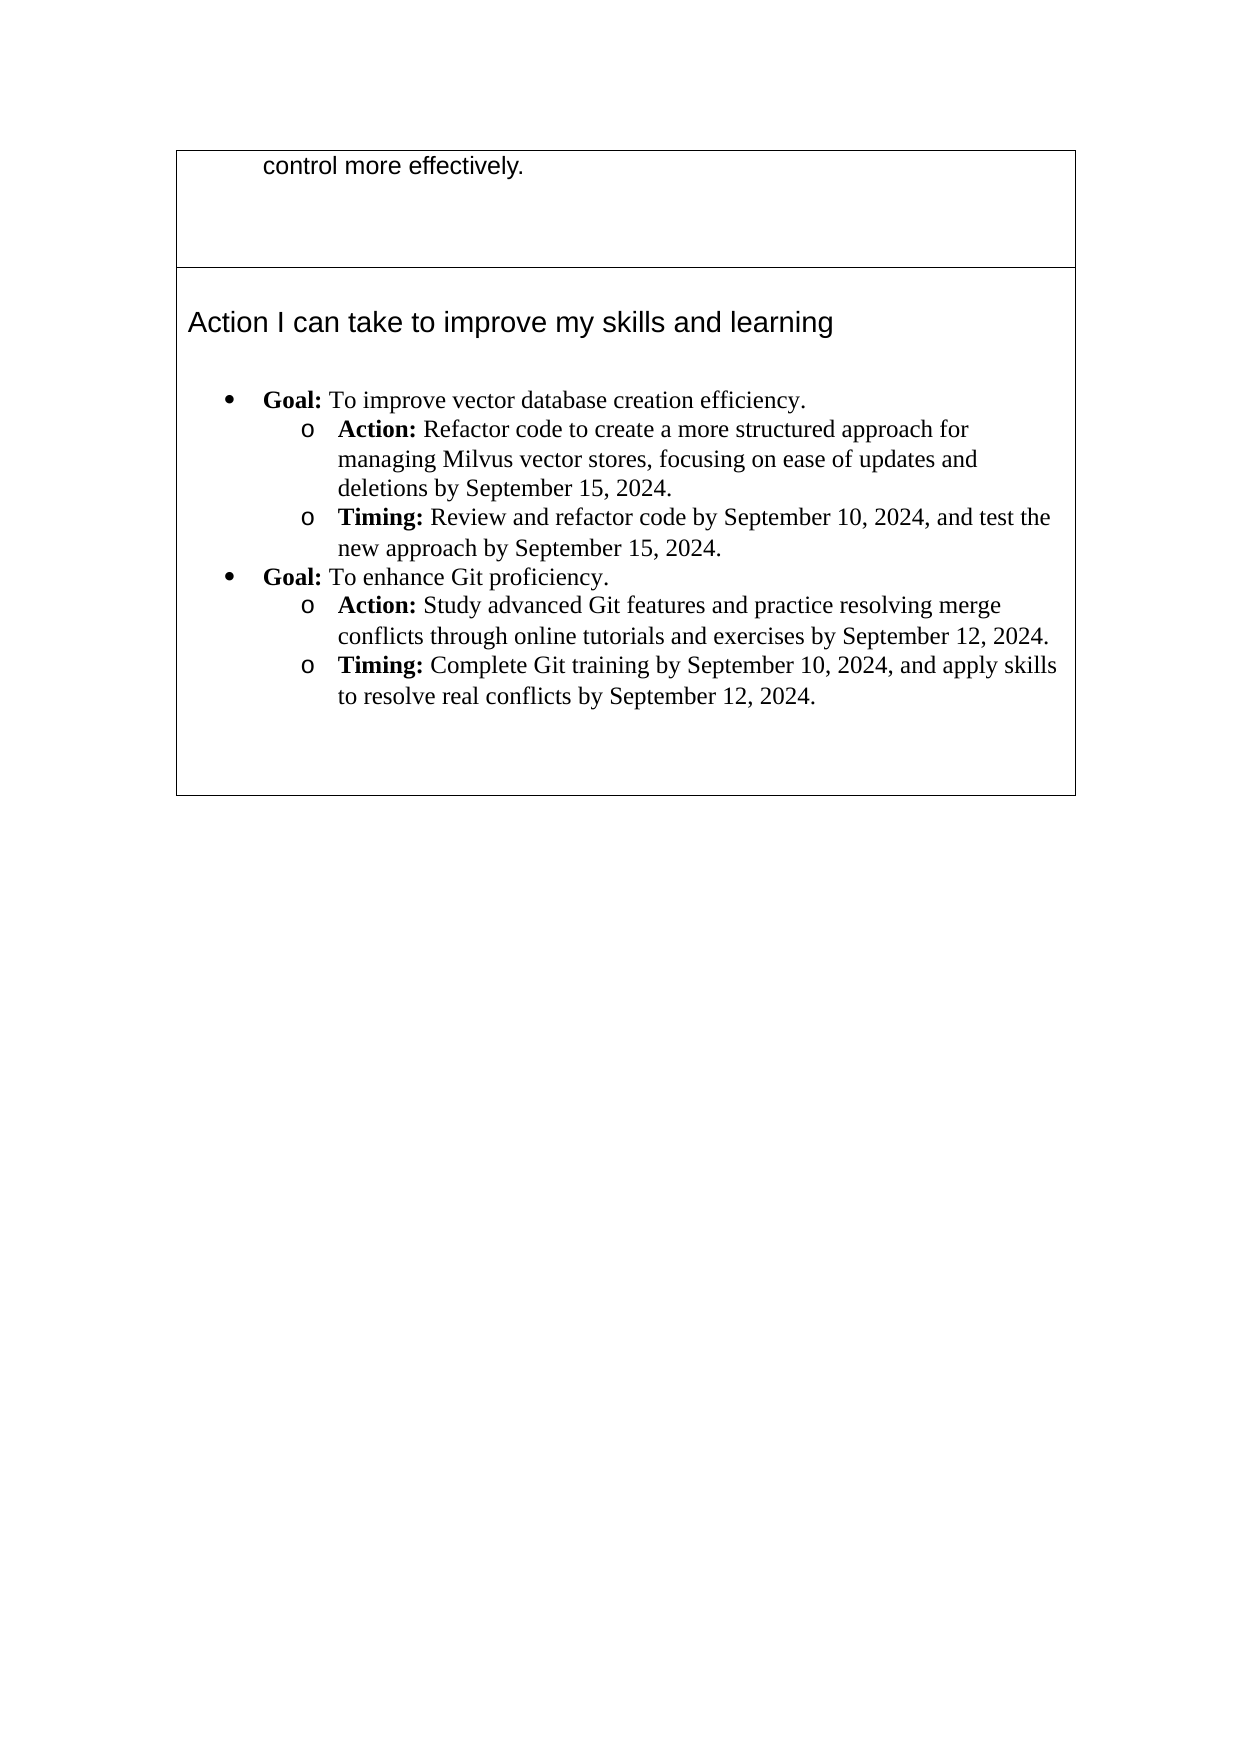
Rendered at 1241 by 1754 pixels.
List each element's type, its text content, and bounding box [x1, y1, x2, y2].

table_cell Action I can take to improve my skills and learning Goal: To improve vector database creation efficiency. Action: Refactor code to create a more structured approach for managing Milvus vector stores, focusing on ease of updates and deletions by September 15, 2024. Timing: Review and refactor code by September 10, 2024, and test the new approach by September 15, 2024. Goal: To enhance Git proficiency. Action: Study advanced Git features and practice resolving merge conflicts through online tutorials and exercises by September 12, 2024. Timing: Complete Git training by September 10, 2024, and apply skills to resolve real conflicts by September 12, 2024. [177, 268, 1075, 795]
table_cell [177, 151, 1075, 267]
